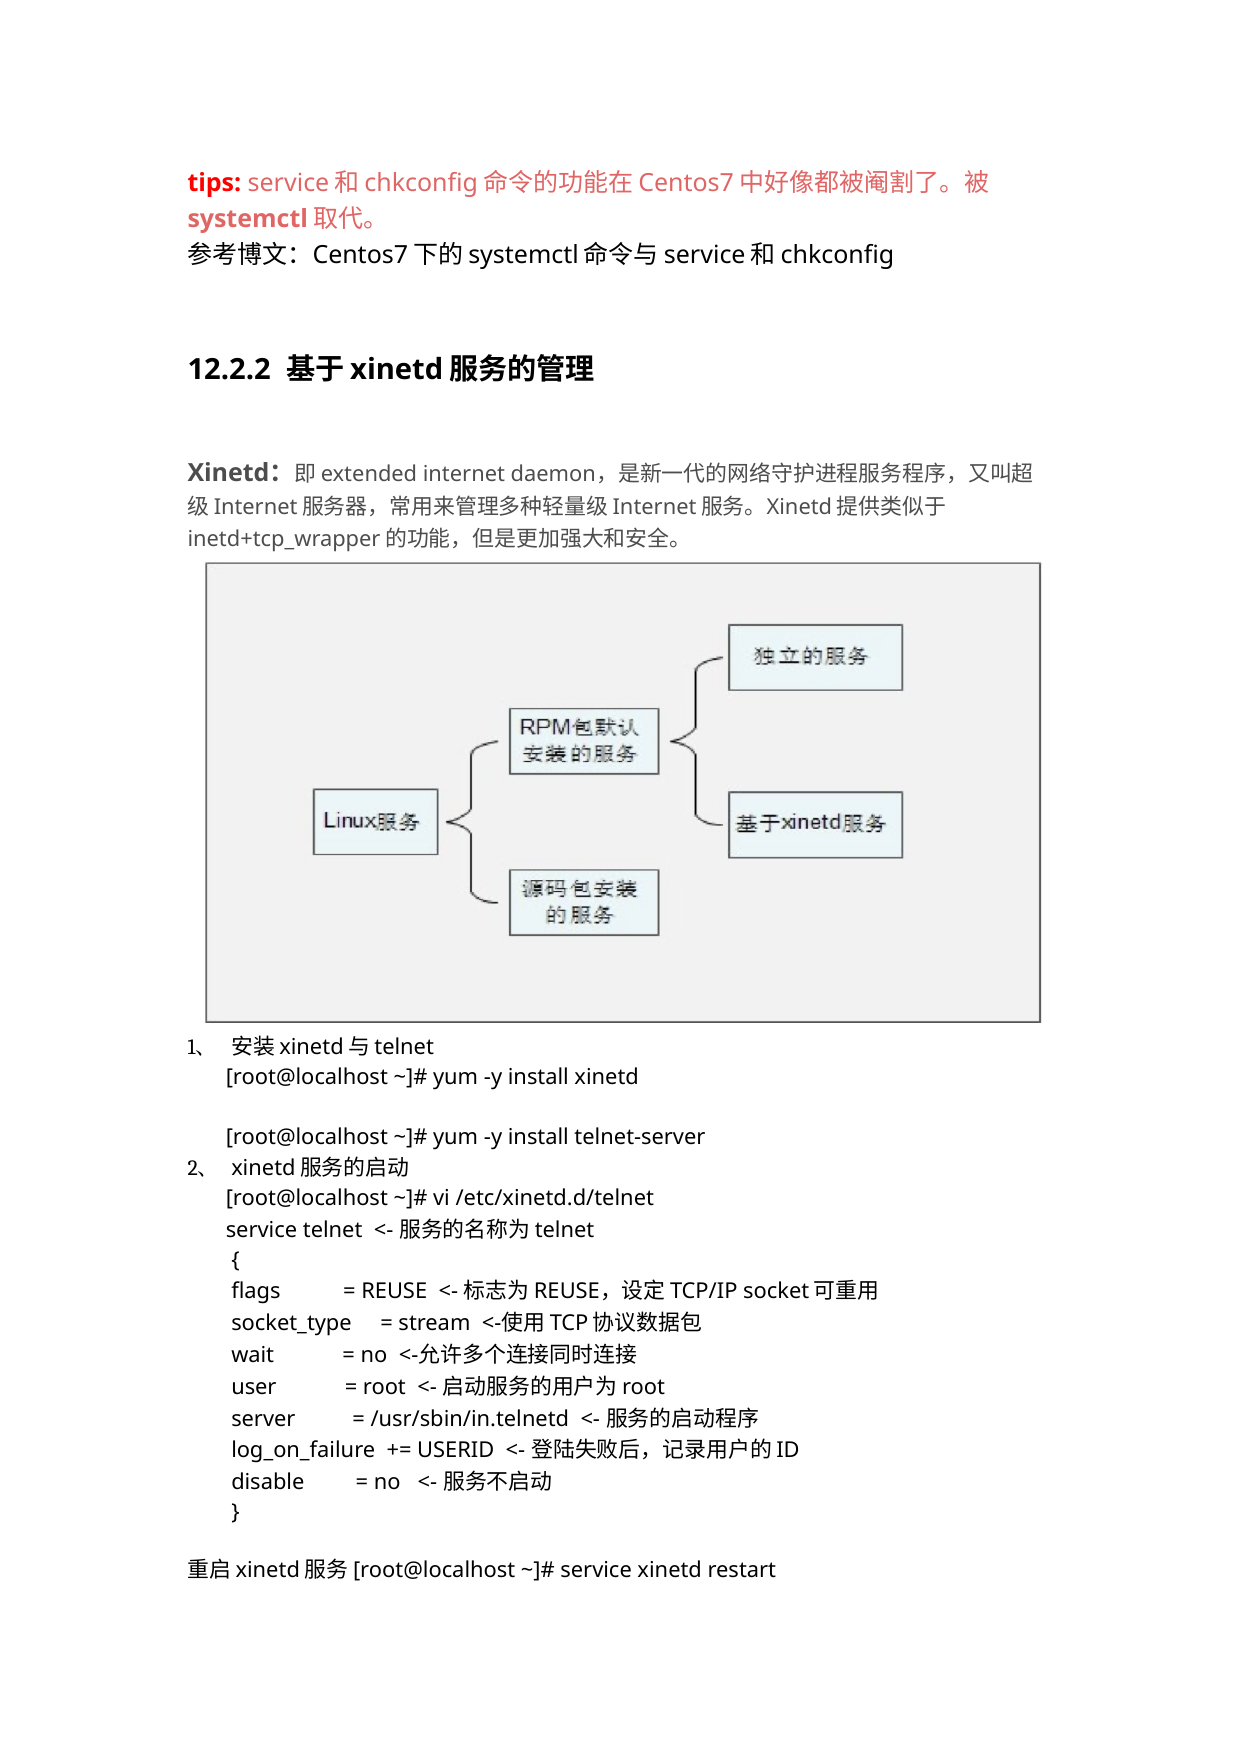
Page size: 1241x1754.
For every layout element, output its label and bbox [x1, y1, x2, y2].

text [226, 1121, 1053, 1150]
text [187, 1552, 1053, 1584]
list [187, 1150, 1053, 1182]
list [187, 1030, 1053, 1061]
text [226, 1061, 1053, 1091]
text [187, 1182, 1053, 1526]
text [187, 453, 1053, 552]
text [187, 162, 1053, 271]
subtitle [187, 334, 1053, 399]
picture [187, 552, 1053, 1030]
